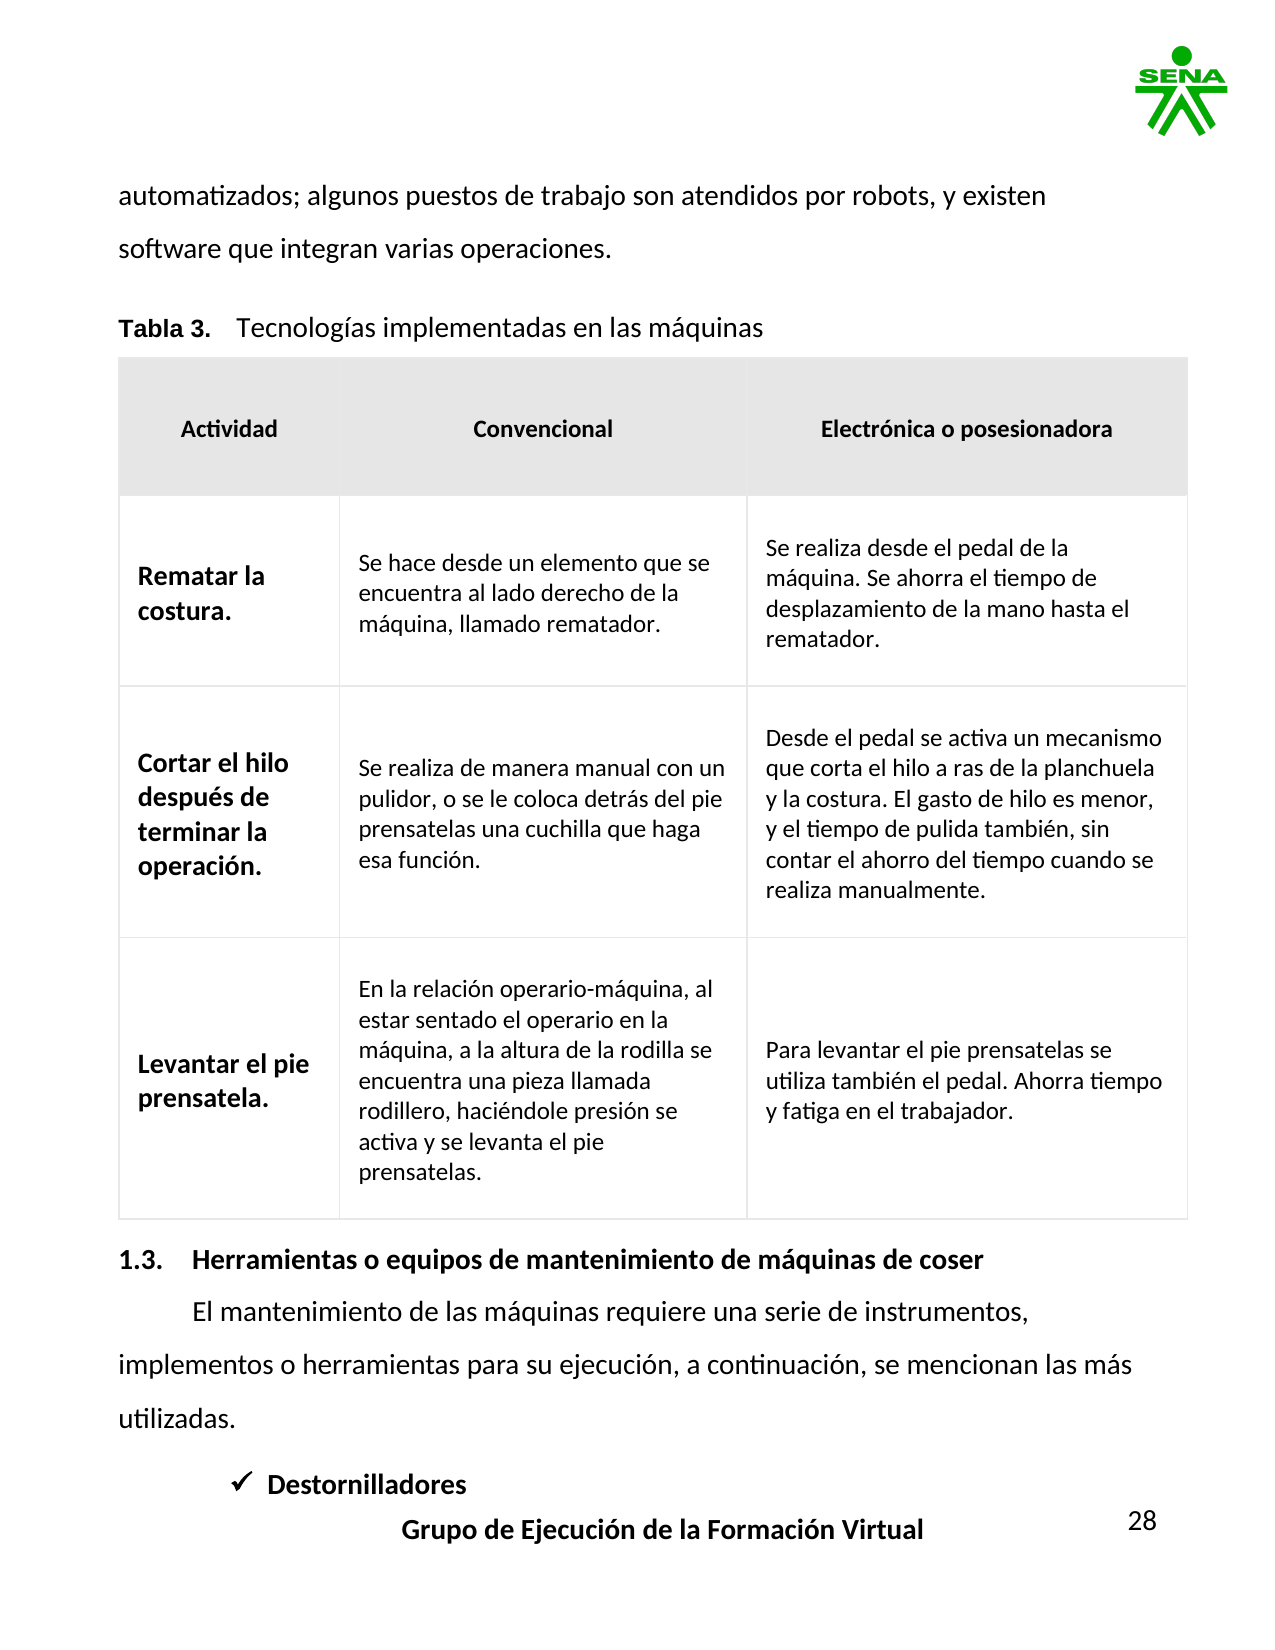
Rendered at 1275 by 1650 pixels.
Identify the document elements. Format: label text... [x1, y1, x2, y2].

table_cell Se realiza desde el pedal de la máquina. Se ahorra el tiempo de desplazamiento de la mano hasta el rematador. [748, 495, 1187, 685]
text El mantenimiento de las máquinas requiere una serie de instrumentos, implementos o herramientas para su ejecución, a continuación, se mencionan las más utilizadas. [118, 1293, 1157, 1436]
table_cell Para levantar el pie prensatelas se utiliza también el pedal. Ahorra tiempo y fatiga en el trabajador. [748, 936, 1187, 1218]
subtitle Herramientas o equipos de mantenimiento de máquinas de coser [118, 1241, 1157, 1276]
table_header Actividad [120, 359, 339, 495]
table_cell Se realiza de manera manual con un pulidor, o se le coloca detrás del pie prensatelas una cuchilla que haga esa función. [340, 687, 746, 936]
table_cell Rematar la costura. [120, 496, 339, 685]
list Tecnologías implementadas en las máquinas [118, 309, 1157, 345]
table_cell Se hace desde un elemento que se encuentra al lado derecho de la máquina, llamado rematador. [340, 496, 746, 685]
table_cell Levantar el pie prensatela. [120, 938, 339, 1218]
table_cell En la relación operario-máquina, al estar sentado el operario en la máquina, a la altura de la rodilla se encuentra una pieza llamada rodillero, haciéndole presión se activa y se levanta el pie prensatelas. [340, 938, 746, 1218]
picture [1135, 46, 1228, 136]
table_cell Desde el pedal se activa un mecanismo que corta el hilo a ras de la planchuela y la costura. El gasto de hilo es menor, y el tiempo de pulida también, sin contar el ahorro del tiempo cuando se realiza manualmente. [748, 685, 1187, 936]
table_header Electrónica o posesionadora [748, 359, 1187, 495]
table_cell Cortar el hilo después de terminar la operación. [120, 687, 339, 936]
list Destornilladores [229, 1466, 1157, 1501]
table_header Convencional [340, 359, 746, 495]
